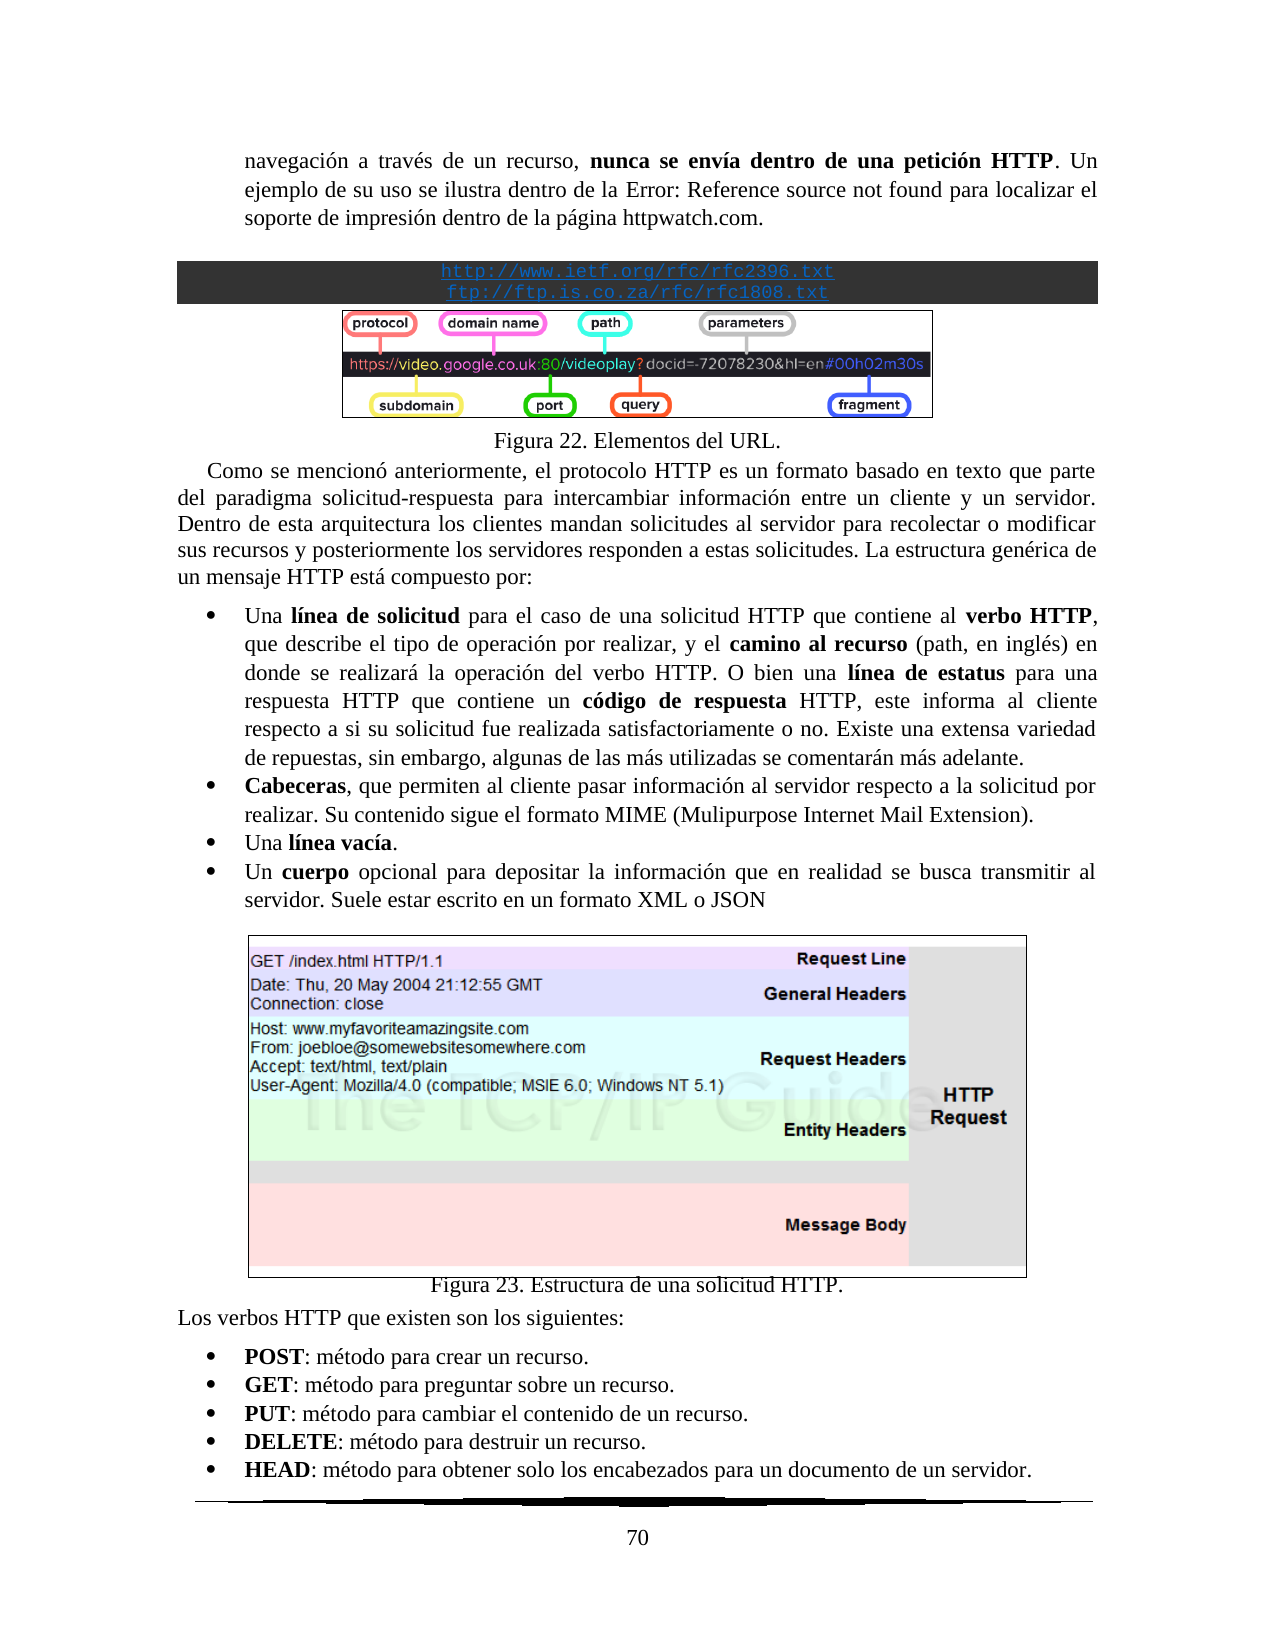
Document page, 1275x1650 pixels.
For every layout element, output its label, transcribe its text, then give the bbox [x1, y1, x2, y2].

text ftp://ftp.is.co.za/rfc/rfc1808.txt [177, 283, 1098, 304]
text Los verbos HTTP que existen son los siguientes: [177, 919, 1098, 1330]
text Como se mencionó anteriormente, el protocolo HTTP es un formato basado en texto que parte del paradigma solicitud-respuesta para intercambiar información entre un cliente y un servidor. Dentro de esta arquitectura los clientes mandan solicitudes al servidor para recolectar o modificar sus recursos y posteriormente los servidores responden a estas solicitudes. La estructura genérica de un mensaje HTTP está compuesto por: [177, 308, 1098, 589]
list HEAD: método para obtener solo los encabezados para un documento de un servidor. [207, 1456, 1098, 1483]
list Una línea de solicitud para el caso de una solicitud HTTP que contiene al verbo HTTP, que describe el tipo de operación por realizar, y el camino al recurso (path, en inglés) en donde se realizará la operación del verbo HTTP. O bien una línea de estatus para una respuesta HTTP que contiene un código de respuesta HTTP, este informa al cliente respecto a si su solicitud fue realizada satisfactoriamente o no. Existe una extensa variedad de repuestas, sin embargo, algunas de las más utilizadas se comentarán más adelante. [207, 602, 1098, 770]
list DELETE: método para destruir un recurso. [207, 1428, 1098, 1454]
list GET: método para preguntar sobre un recurso. [207, 1371, 1098, 1397]
list Cabeceras, que permiten al cliente pasar información al servidor respecto a la solicitud por realizar. Su contenido sigue el formato MIME (Mulipurpose Internet Mail Extension). [207, 772, 1098, 827]
list Un cuerpo opcional para depositar la información que en realidad se busca transmitir al servidor. Suele estar escrito en un formato XML o JSON [207, 858, 1098, 912]
text http://www.ietf.org/rfc/rfc2396.txt [177, 261, 1098, 283]
list PUT: método para cambiar el contenido de un recurso. [207, 1399, 1098, 1426]
list Una línea vacía. [207, 829, 1098, 856]
list POST: método para crear un recurso. [207, 1343, 1098, 1369]
